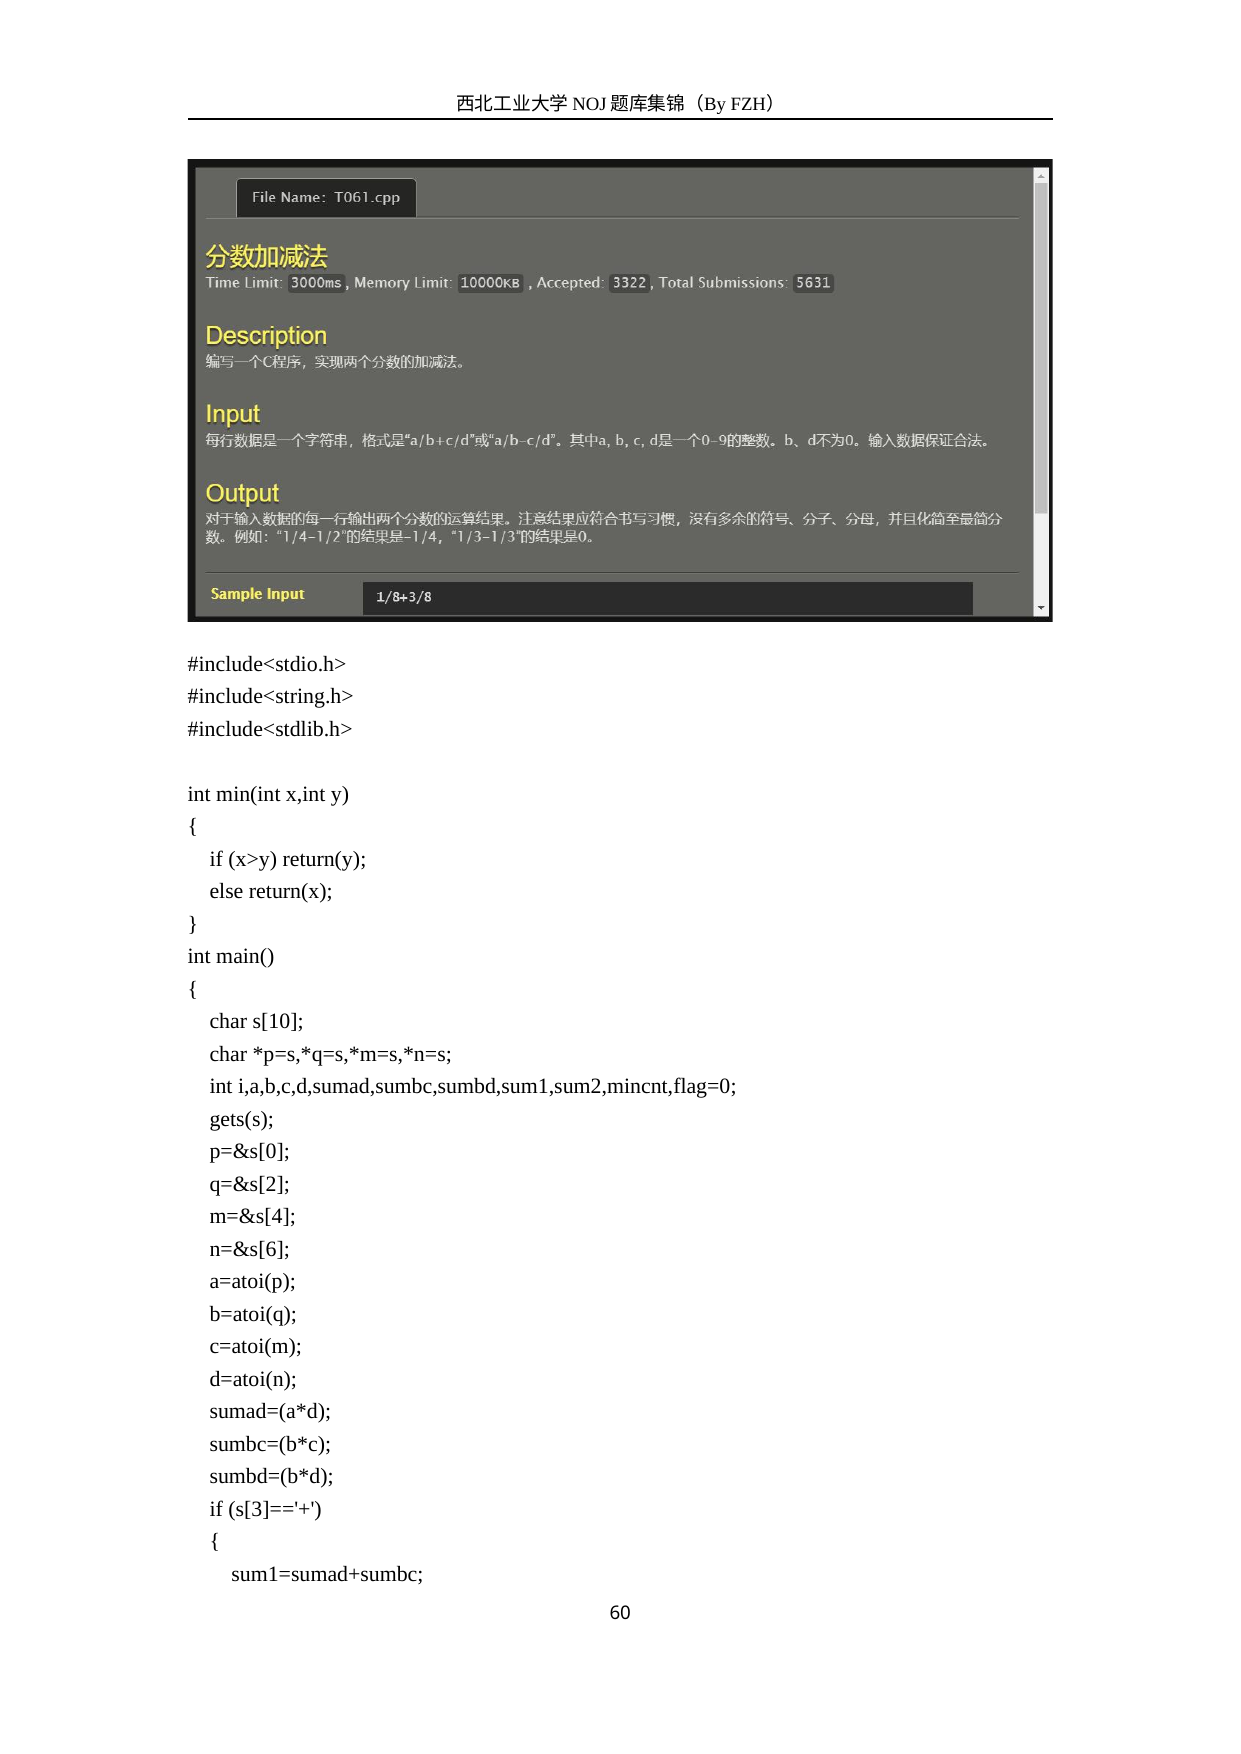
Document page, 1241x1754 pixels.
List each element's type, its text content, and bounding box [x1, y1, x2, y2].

text gets(s); [187, 1102, 1053, 1135]
text else return(x); [187, 875, 1053, 907]
text a=atoi(p); [187, 1265, 1053, 1297]
text } [187, 907, 1053, 940]
text p=&s[0]; [187, 1135, 1053, 1167]
text m=&s[4]; [187, 1200, 1053, 1232]
text c=atoi(m); [187, 1330, 1053, 1362]
text sumbc=(b*c); [187, 1427, 1053, 1460]
text sumbd=(b*d); [187, 1460, 1053, 1492]
text sumad=(a*d); [187, 1395, 1053, 1427]
text char *p=s,*q=s,*m=s,*n=s; [187, 1037, 1053, 1070]
text if (x>y) return(y); [187, 842, 1053, 875]
text #include<string.h> [187, 680, 1053, 712]
text int i,a,b,c,d,sumad,sumbc,sumbd,sum1,sum2,mincnt,flag=0; [187, 1070, 1053, 1102]
text { [187, 1525, 1053, 1557]
text int main() [187, 940, 1053, 972]
text b=atoi(q); [187, 1297, 1053, 1330]
text q=&s[2]; [187, 1167, 1053, 1200]
text #include<stdio.h> [187, 647, 1053, 680]
text d=atoi(n); [187, 1362, 1053, 1395]
text int min(int x,int y) [187, 777, 1053, 810]
text n=&s[6]; [187, 1232, 1053, 1265]
text { [187, 810, 1053, 842]
text if (s[3]=='+') [187, 1492, 1053, 1525]
text #include<stdlib.h> [187, 712, 1053, 745]
text char s[10]; [187, 1005, 1053, 1037]
text { [187, 972, 1053, 1005]
text sum1=sumad+sumbc; [187, 1557, 1053, 1590]
picture [187, 159, 1053, 622]
